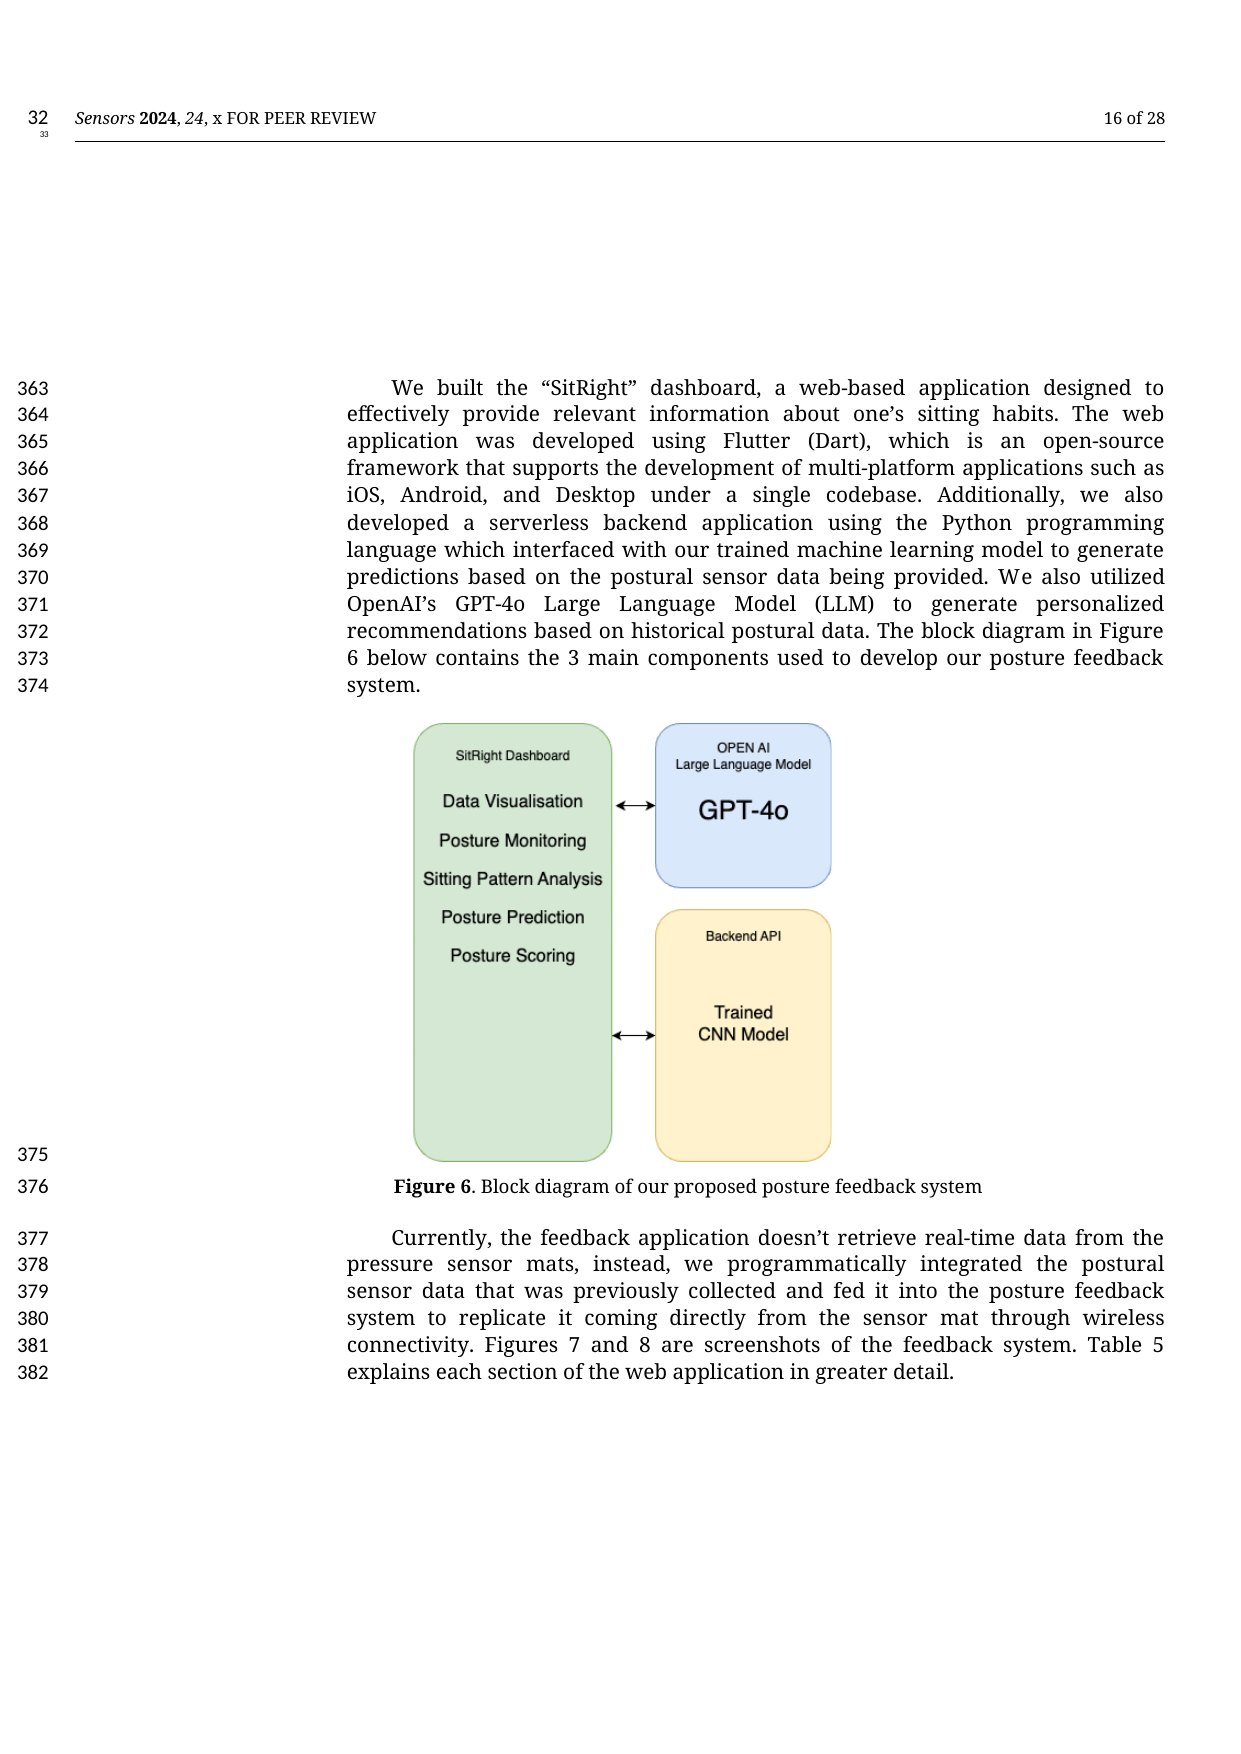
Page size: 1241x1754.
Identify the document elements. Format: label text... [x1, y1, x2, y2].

picture [408, 723, 832, 1162]
text Currently, the feedback application doesn’t retrieve real-time data from the pressure sensor mats, instead, we programmatically integrated the postural sensor data that was previously collected and fed it into the posture feedback system to replicate it coming directly from the sensor mat through wireless connectivity. Figures 7 and 8 are screenshots of the feedback system. Table 5 explains each section of the web application in greater detail. [347, 1223, 1165, 1386]
text Figure 6. Block diagram of our proposed posture feedback system [347, 1174, 1165, 1198]
text We built the “SitRight” dashboard, a web-based application designed to effectively provide relevant information about one’s sitting habits. The web application was developed using Flutter (Dart), which is an open-source framework that supports the development of multi-platform applications such as iOS, Android, and Desktop under a single codebase. Additionally, we also developed a serverless backend application using the Python programming language which interfaced with our trained machine learning model to generate predictions based on the postural sensor data being provided. We also utilized OpenAI’s GPT-4o Large Language Model (LLM) to generate personalized recommendations based on historical postural data. The block diagram in Figure 6 below contains the 3 main components used to develop our posture feedback system. [347, 374, 1165, 699]
